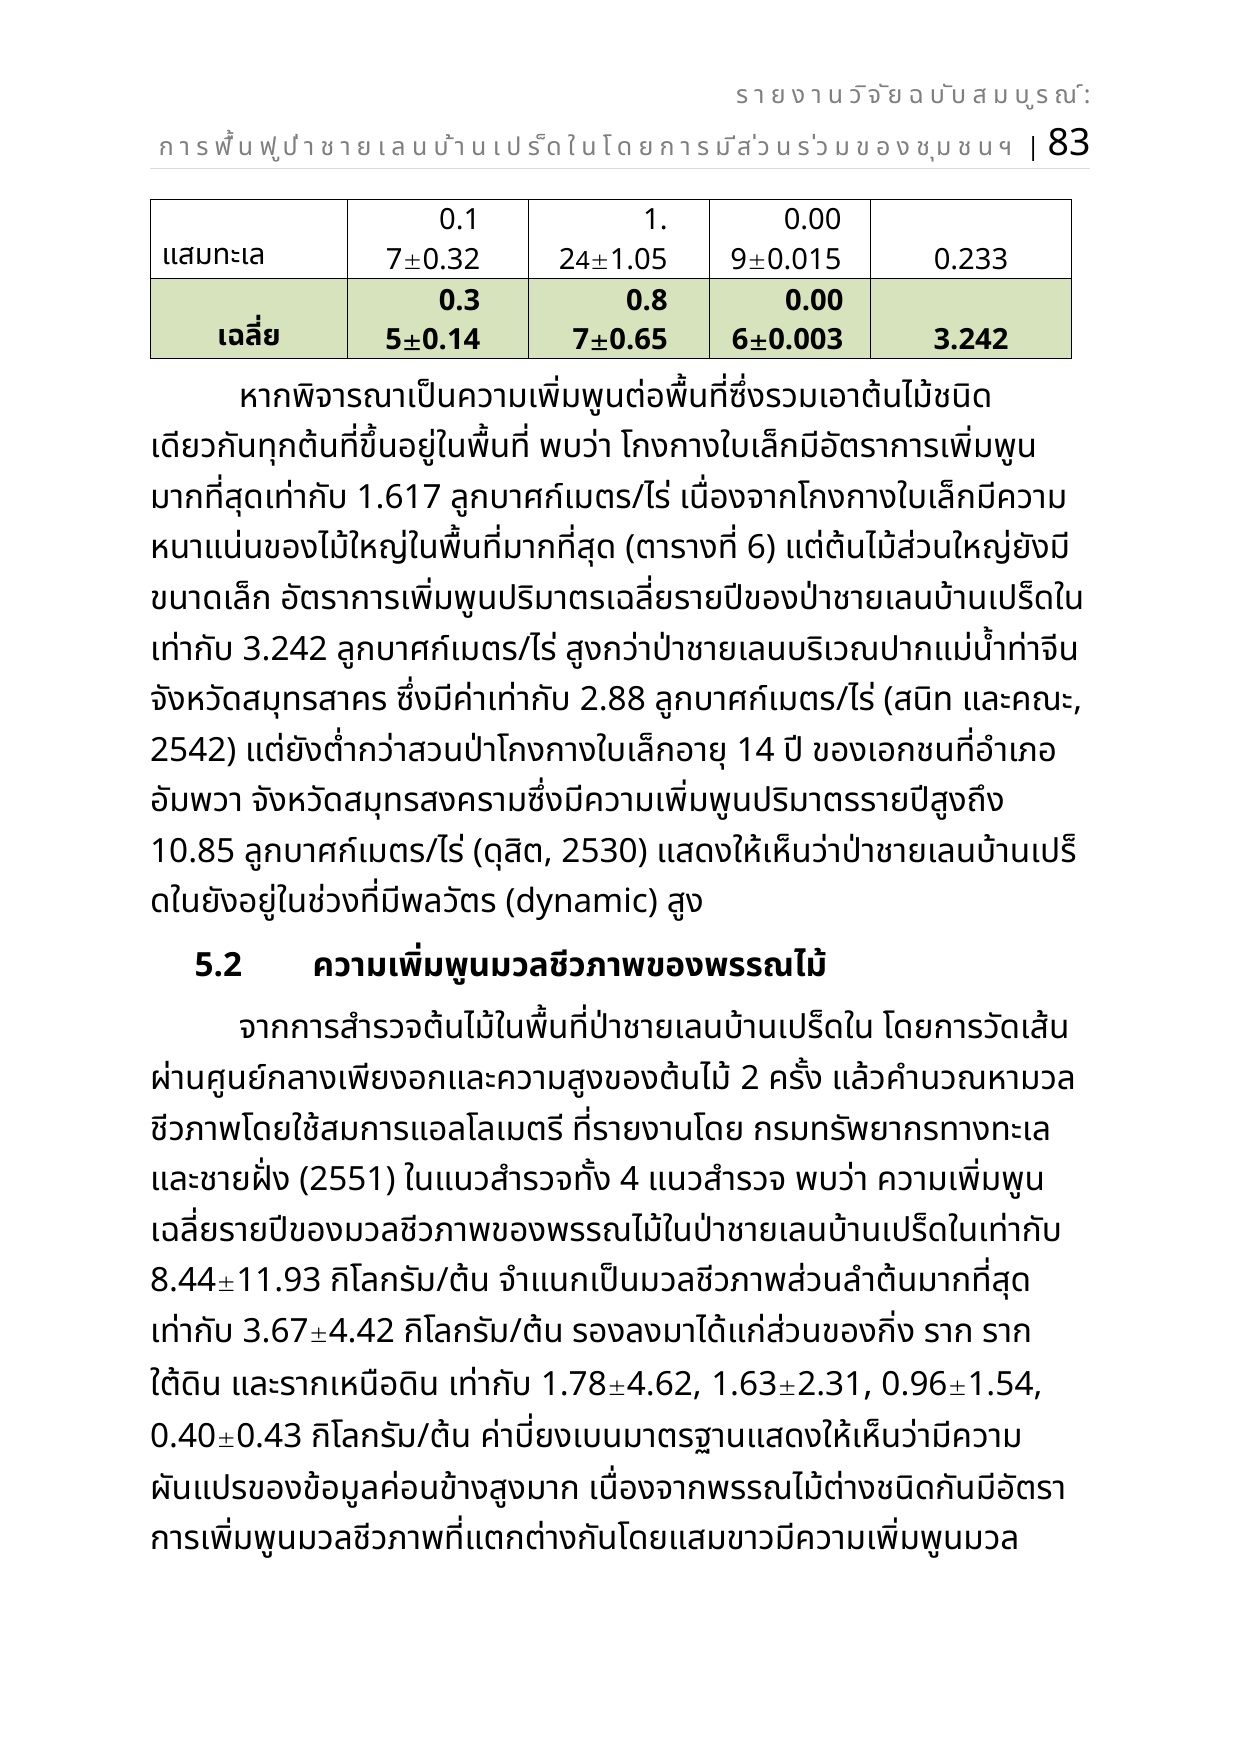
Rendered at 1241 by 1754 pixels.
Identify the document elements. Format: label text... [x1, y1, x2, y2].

text หากพิจารณาเป็นความเพิ่มพูนต่อพื้นที่ซึ่งรวมเอาต้นไม้ชนิดเดียวกันทุกต้นที่ขึ้นอยู่ในพื้นที่ พบว่า โกงกางใบเล็กมีอัตราการเพิ่มพูนมากที่สุดเท่ากับ 1.617 ลูกบาศก์เมตร/ไร่ เนื่องจากโกงกางใบเล็กมีความหนาแน่นของไม้ใหญ่ในพื้นที่มากที่สุด (ตารางที่ 6) แต่ต้นไม้ส่วนใหญ่ยังมีขนาดเล็ก อัตราการเพิ่มพูนปริมาตรเฉลี่ยรายปีของป่าชายเลนบ้านเปร็ดในเท่ากับ 3.242 ลูกบาศก์เมตร/ไร่ สูงกว่าป่าชายเลนบริเวณปากแม่น้ำท่าจีน จังหวัดสมุทรสาคร ซึ่งมีค่าเท่ากับ 2.88 ลูกบาศก์เมตร/ไร่ (สนิท และคณะ, 2542) แต่ยังต่ำกว่าสวนป่าโกงกางใบเล็กอายุ 14 ปี ของเอกชนที่อำเภออัมพวา จังหวัดสมุทรสงครามซึ่งมีความเพิ่มพูนปริมาตรรายปีสูงถึง 10.85 ลูกบาศก์เมตร/ไร่ (ดุสิต, 2530) แสดงให้เห็นว่าป่าชายเลนบ้านเปร็ดในยังอยู่ในช่วงที่มีพลวัตร (dynamic) สูง [150, 372, 1090, 928]
table_cell 0.233 [871, 200, 1071, 278]
table_cell 0.170.32 [348, 200, 528, 278]
table_cell 0.870.65 [529, 279, 709, 358]
table_cell 0.0090.015 [710, 200, 870, 278]
table_cell 0.350.14 [348, 279, 528, 358]
table_cell 3.242 [871, 279, 1071, 358]
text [150, 1003, 1090, 1564]
text 5.2 ความเพิ่มพูนมวลชีวภาพของพรรณไม้ [150, 940, 1090, 991]
table_cell แสมทะเล [151, 200, 347, 278]
table_cell เฉลี่ย [151, 279, 347, 358]
table_cell 0.0060.003 [710, 279, 870, 358]
table_cell 1.241.05 [529, 200, 709, 278]
